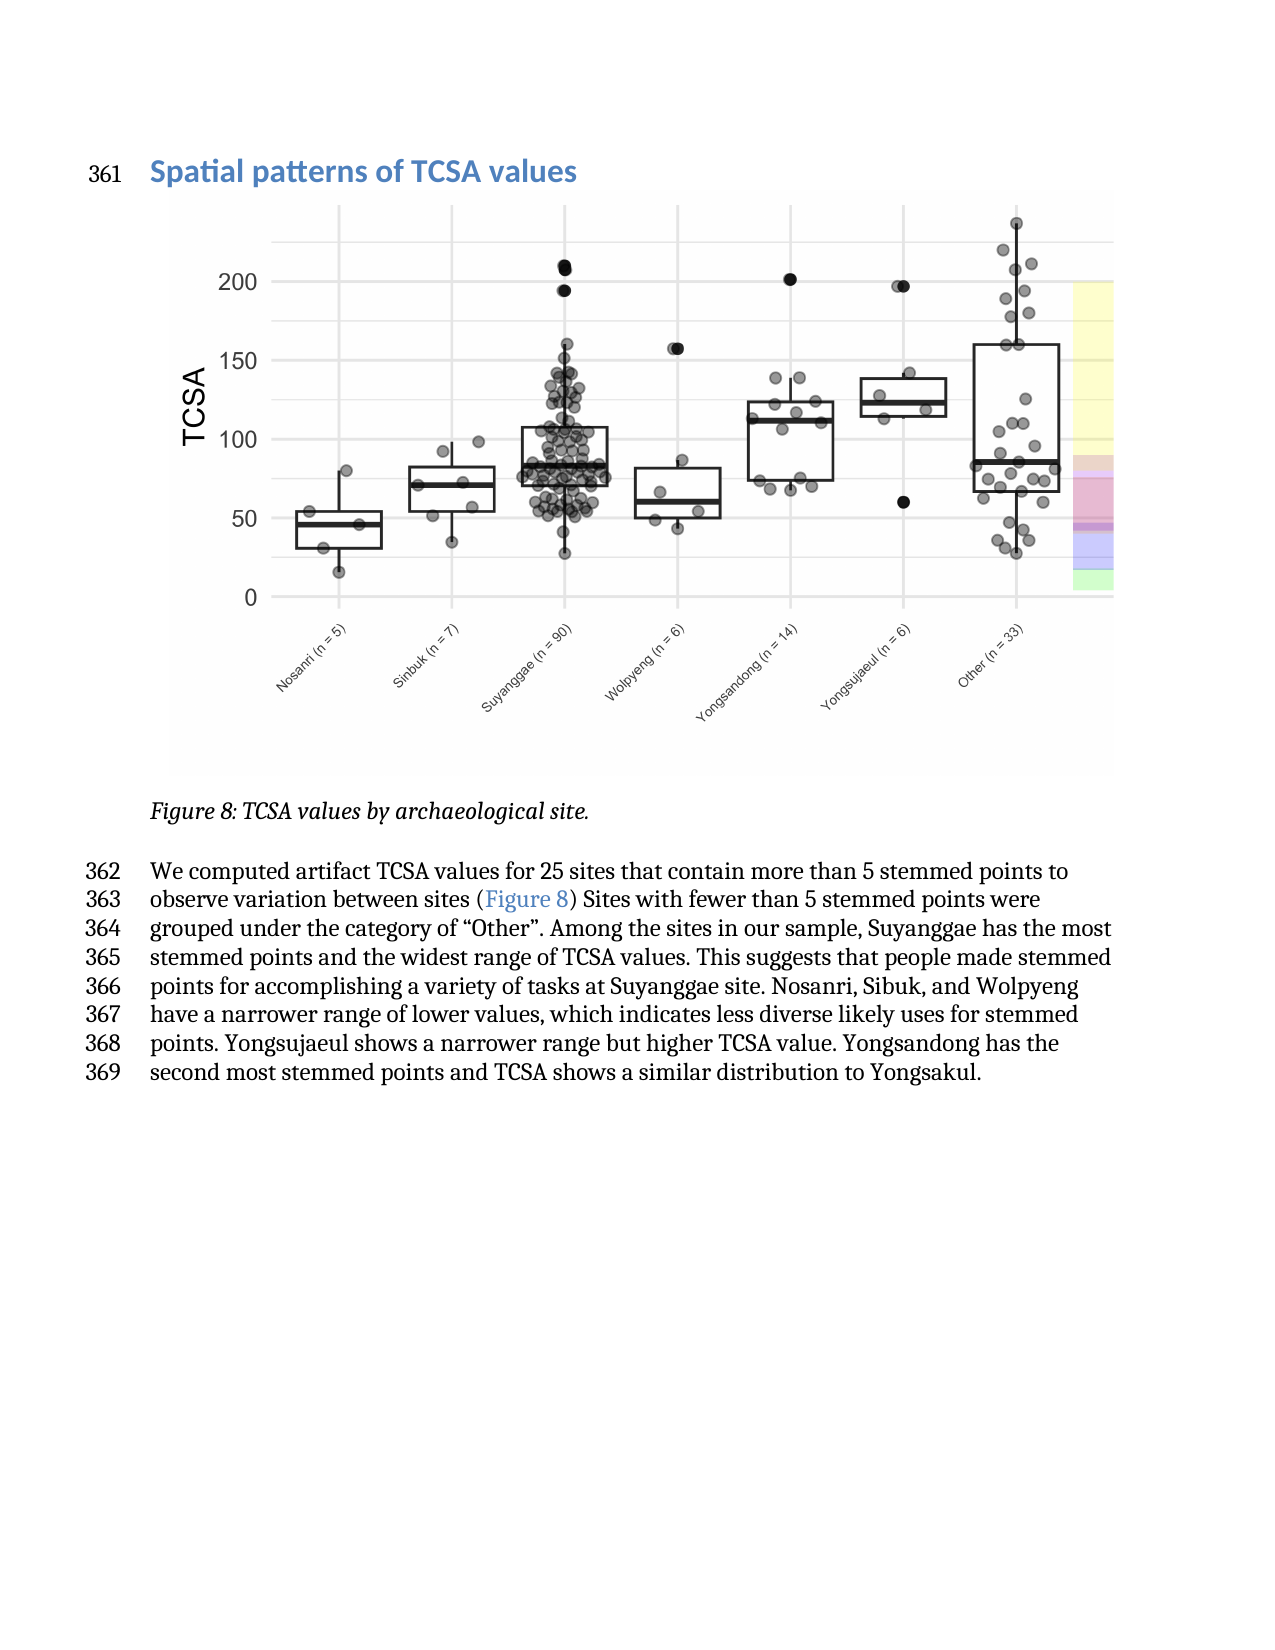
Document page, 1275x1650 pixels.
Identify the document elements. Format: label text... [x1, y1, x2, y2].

subtitle Spatial patterns of TCSA values [150, 150, 1125, 191]
picture [168, 190, 1114, 776]
table_header Figure 8: TCSA values by archaeological site. [139, 191, 1114, 838]
text We computed artifact TCSA values for 25 sites that contain more than 5 stemmed points to observe variation between sites (Figure 8) Sites with fewer than 5 stemmed points were grouped under the category of “Other”. Among the sites in our sample, Suyanggae has the most stemmed points and the widest range of TCSA values. This suggests that people made stemmed points for accomplishing a variety of tasks at Suyanggae site. Nosanri, Sibuk, and Wolpyeng have a narrower range of lower values, which indicates less diverse likely uses for stemmed points. Yongsujaeul shows a narrower range but higher TCSA value. Yongsandong has the second most stemmed points and TCSA shows a similar distribution to Yongsakul. [150, 857, 1125, 1087]
